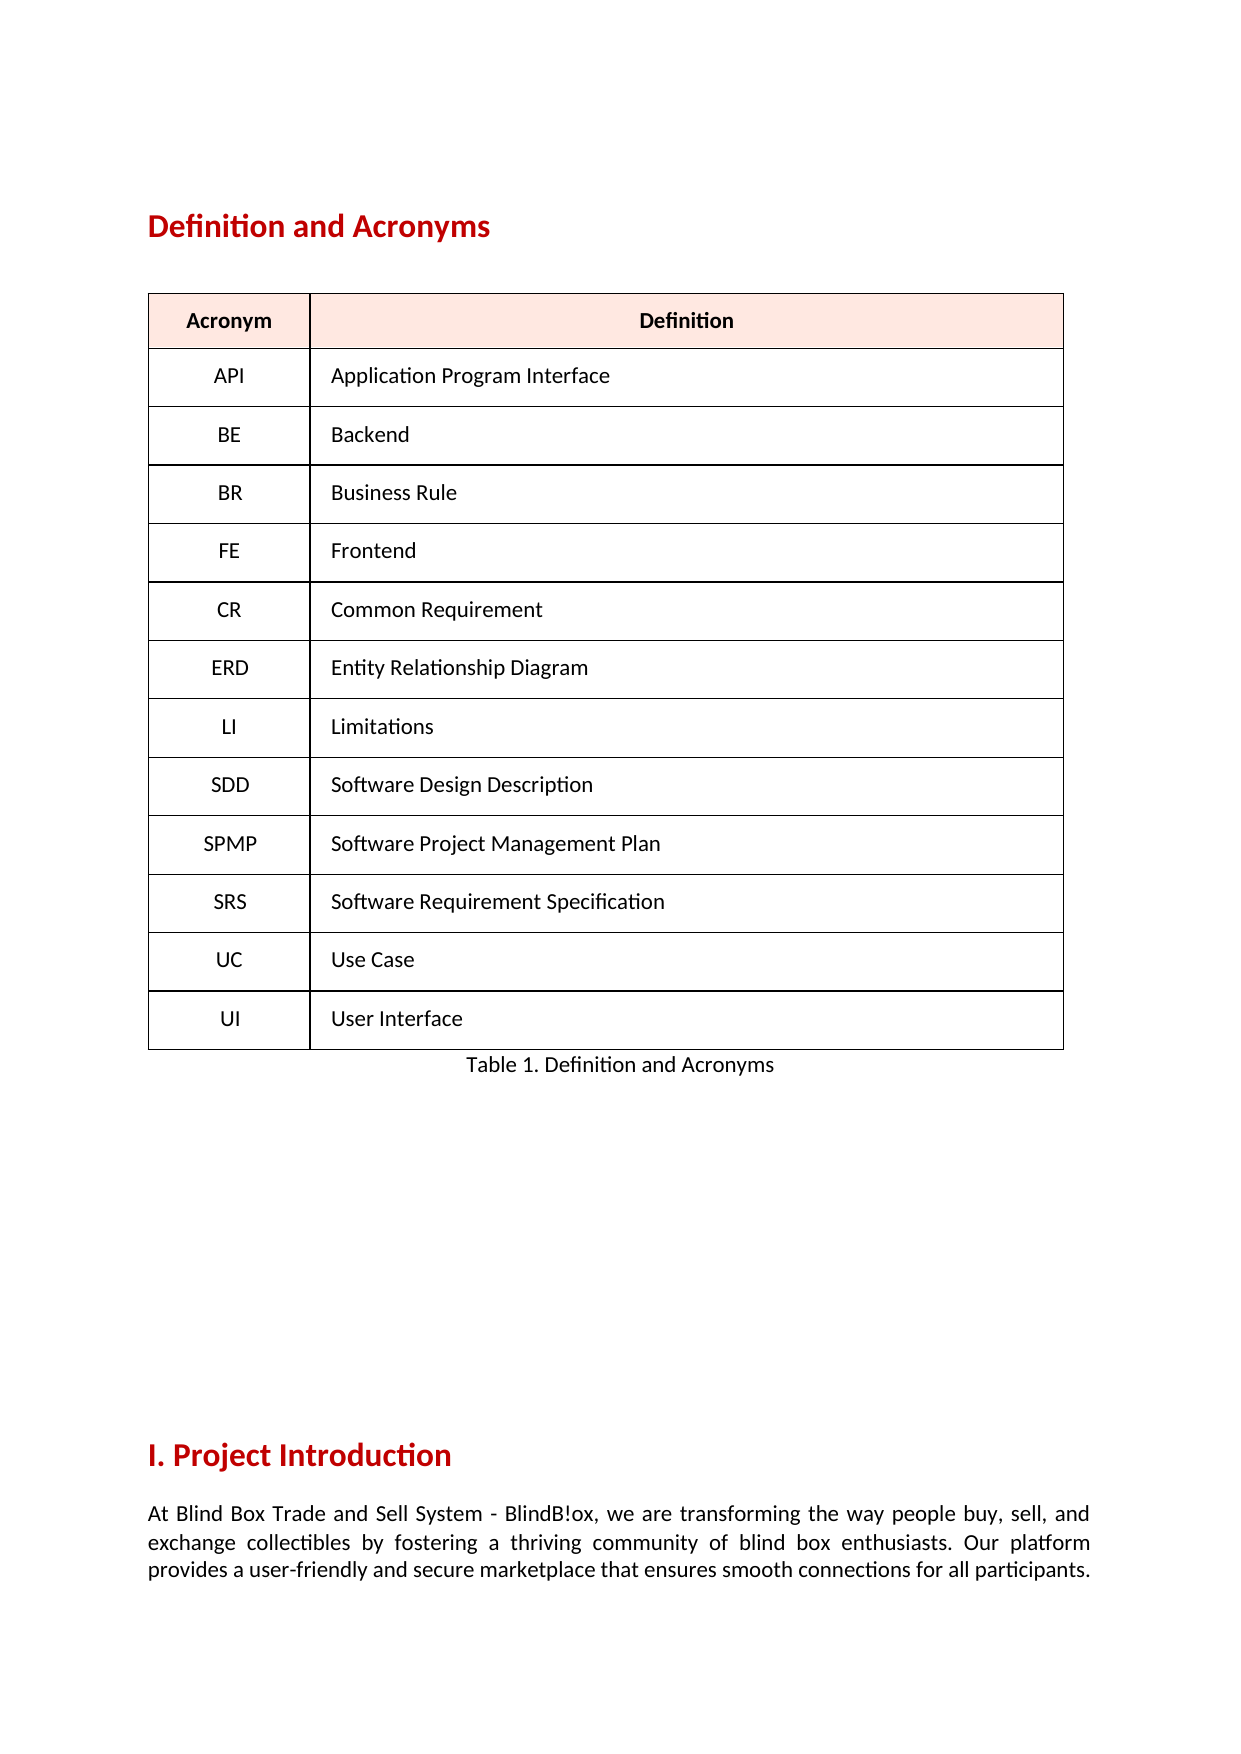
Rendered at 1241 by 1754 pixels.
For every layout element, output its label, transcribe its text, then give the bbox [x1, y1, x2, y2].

table_cell FE [149, 524, 309, 581]
table_cell Limitations [311, 699, 1063, 757]
table_cell Frontend [311, 524, 1063, 581]
table_cell BR [149, 466, 309, 523]
table_cell User Interface [311, 992, 1063, 1049]
table_cell SDD [149, 758, 309, 815]
table_cell API [149, 349, 309, 406]
text Table 1. Definition and Acronyms [148, 1050, 1093, 1078]
table_cell LI [149, 699, 309, 757]
text At Blind Box Trade and Sell System - BlindB!ox, we are transforming the way people buy, sell, and exchange collectibles by fostering a thriving community of blind box enthusiasts. Our platform provides a user-friendly and secure marketplace that ensures smooth connections for all participants. [148, 1499, 1093, 1584]
table_header Acronym [149, 294, 309, 347]
table_cell Use Case [311, 933, 1063, 990]
table_cell SRS [149, 875, 309, 932]
table_cell Business Rule [311, 466, 1063, 523]
table_cell UI [149, 992, 309, 1049]
table_cell Software Project Management Plan [311, 816, 1063, 873]
table_cell Entity Relationship Diagram [311, 641, 1063, 698]
table_cell Software Design Description [311, 758, 1063, 815]
table_cell UC [149, 933, 309, 990]
table_header Definition [311, 294, 1063, 347]
table_cell Application Program Interface [311, 349, 1063, 406]
table_cell Backend [311, 407, 1063, 464]
table_cell SPMP [149, 816, 309, 873]
table_cell Common Requirement [311, 583, 1063, 640]
subtitle I. Project Introduction [148, 1434, 1093, 1474]
table_cell CR [149, 583, 309, 640]
table_cell Software Requirement Specification [311, 875, 1063, 932]
table_cell BE [149, 407, 309, 464]
table_cell ERD [149, 641, 309, 698]
subtitle Definition and Acronyms [148, 205, 1093, 246]
